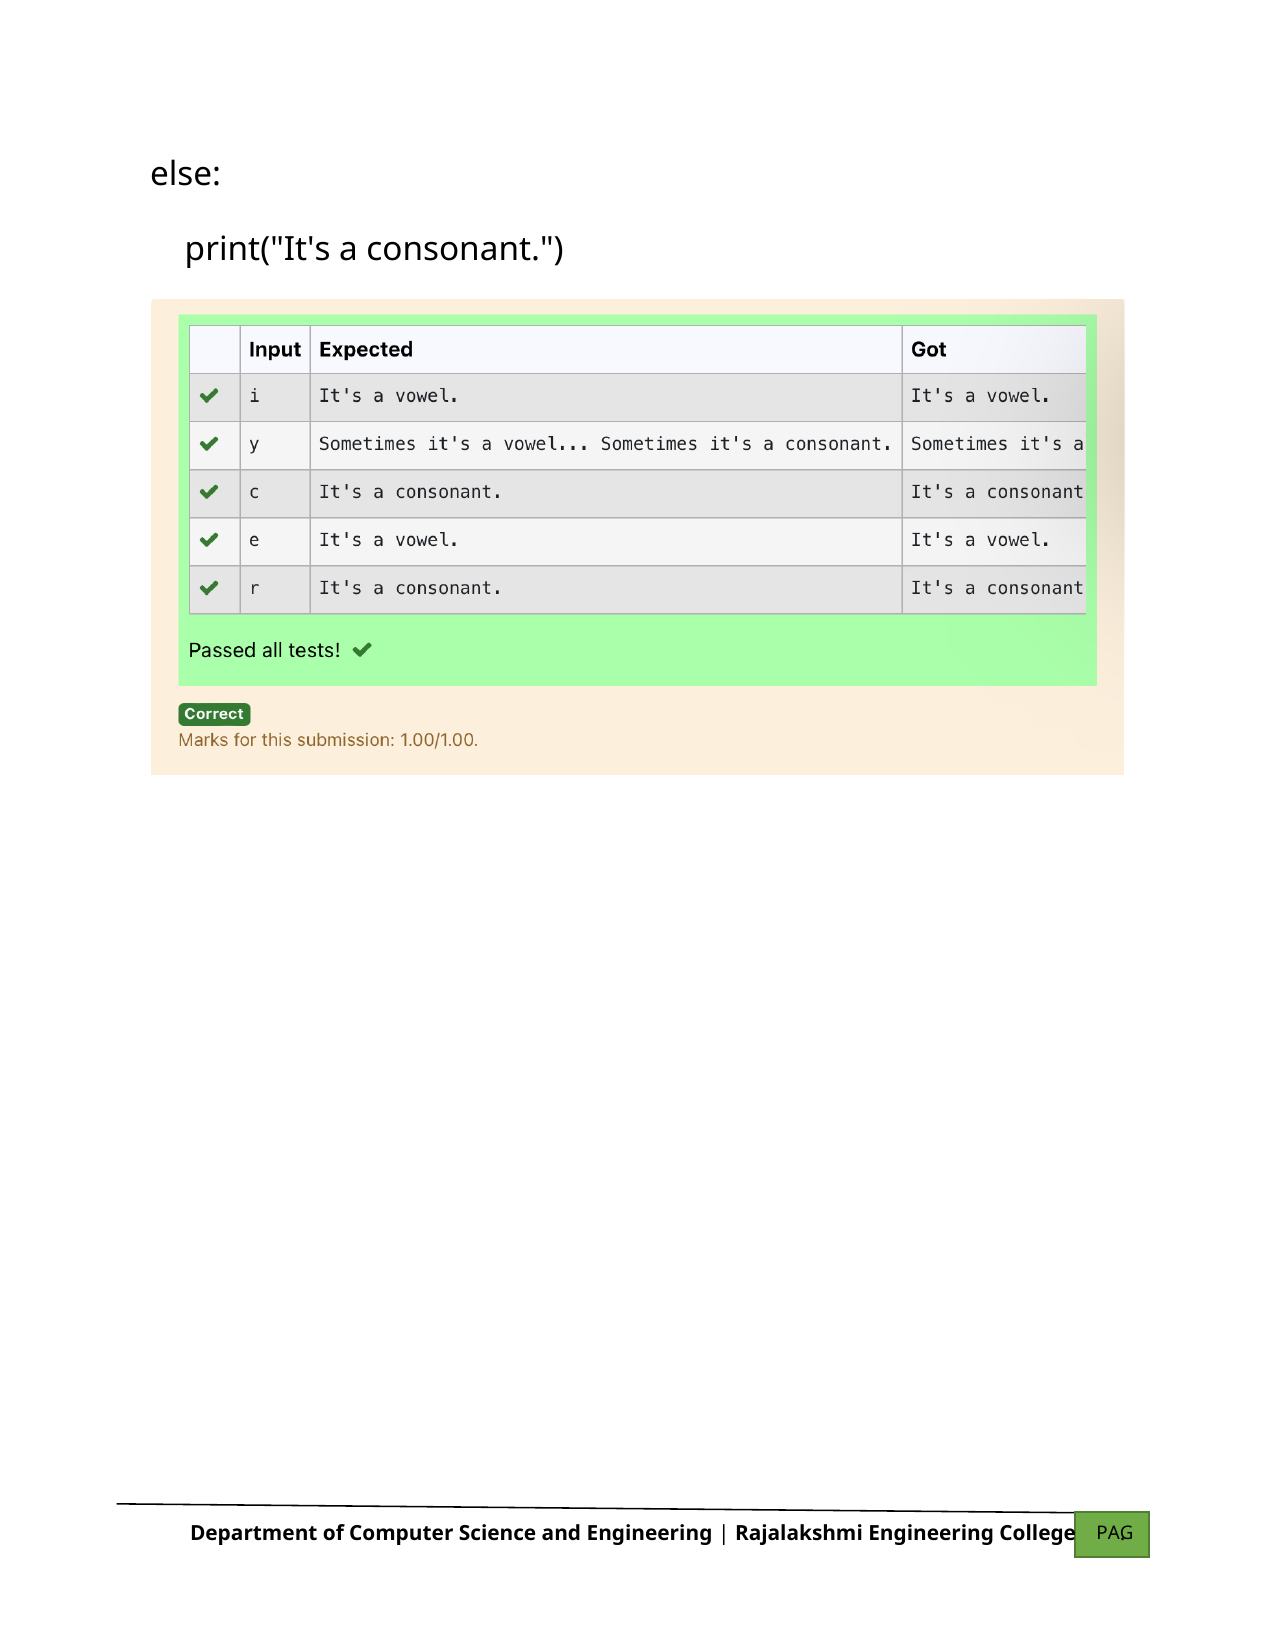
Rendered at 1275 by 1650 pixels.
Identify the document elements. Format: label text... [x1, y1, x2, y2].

text else: [150, 150, 1125, 195]
text print("It's a consonant.") [150, 224, 1125, 270]
picture [150, 299, 1125, 775]
